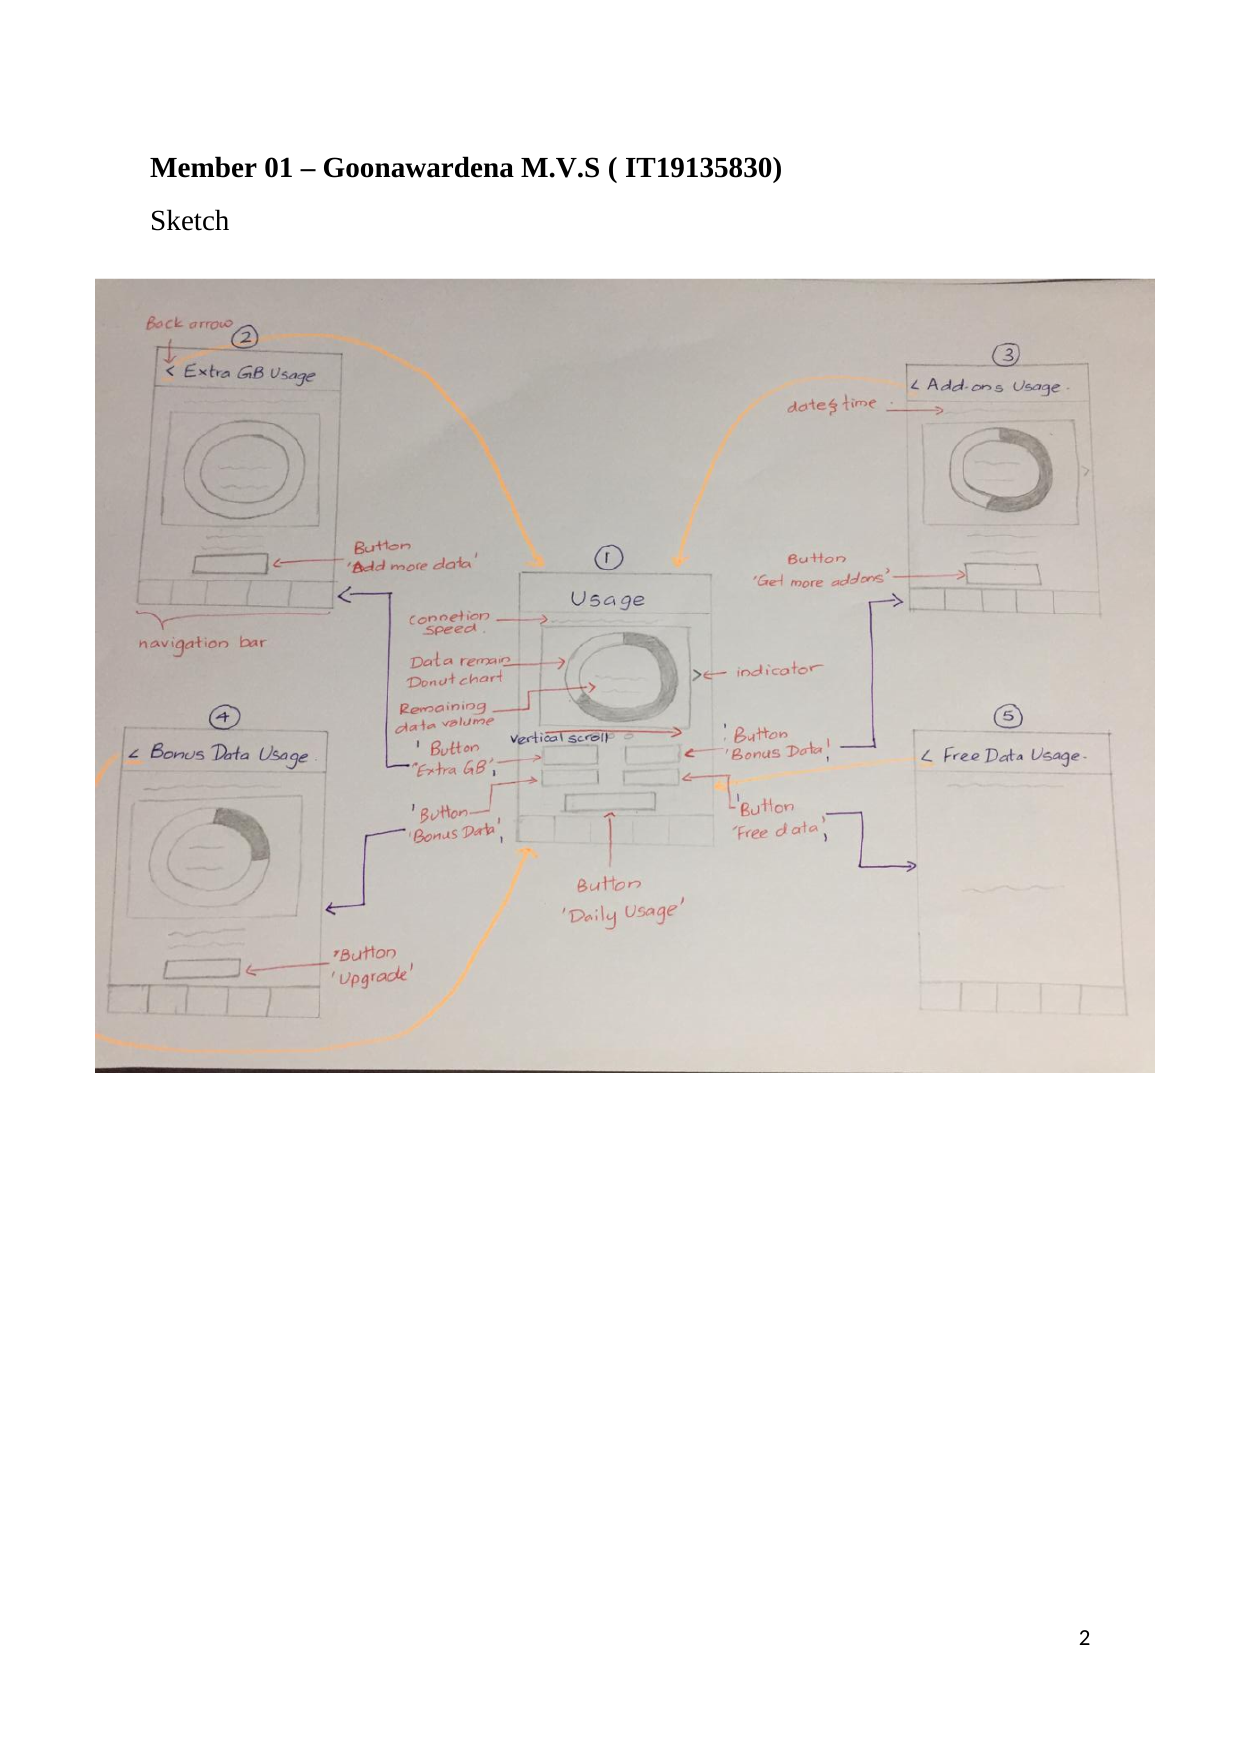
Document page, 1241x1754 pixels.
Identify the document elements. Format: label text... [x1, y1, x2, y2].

text Sketch [150, 203, 1090, 236]
text Member 01 – Goonawardena M.V.S ( IT19135830) [150, 150, 1090, 183]
picture [96, 279, 1154, 1073]
